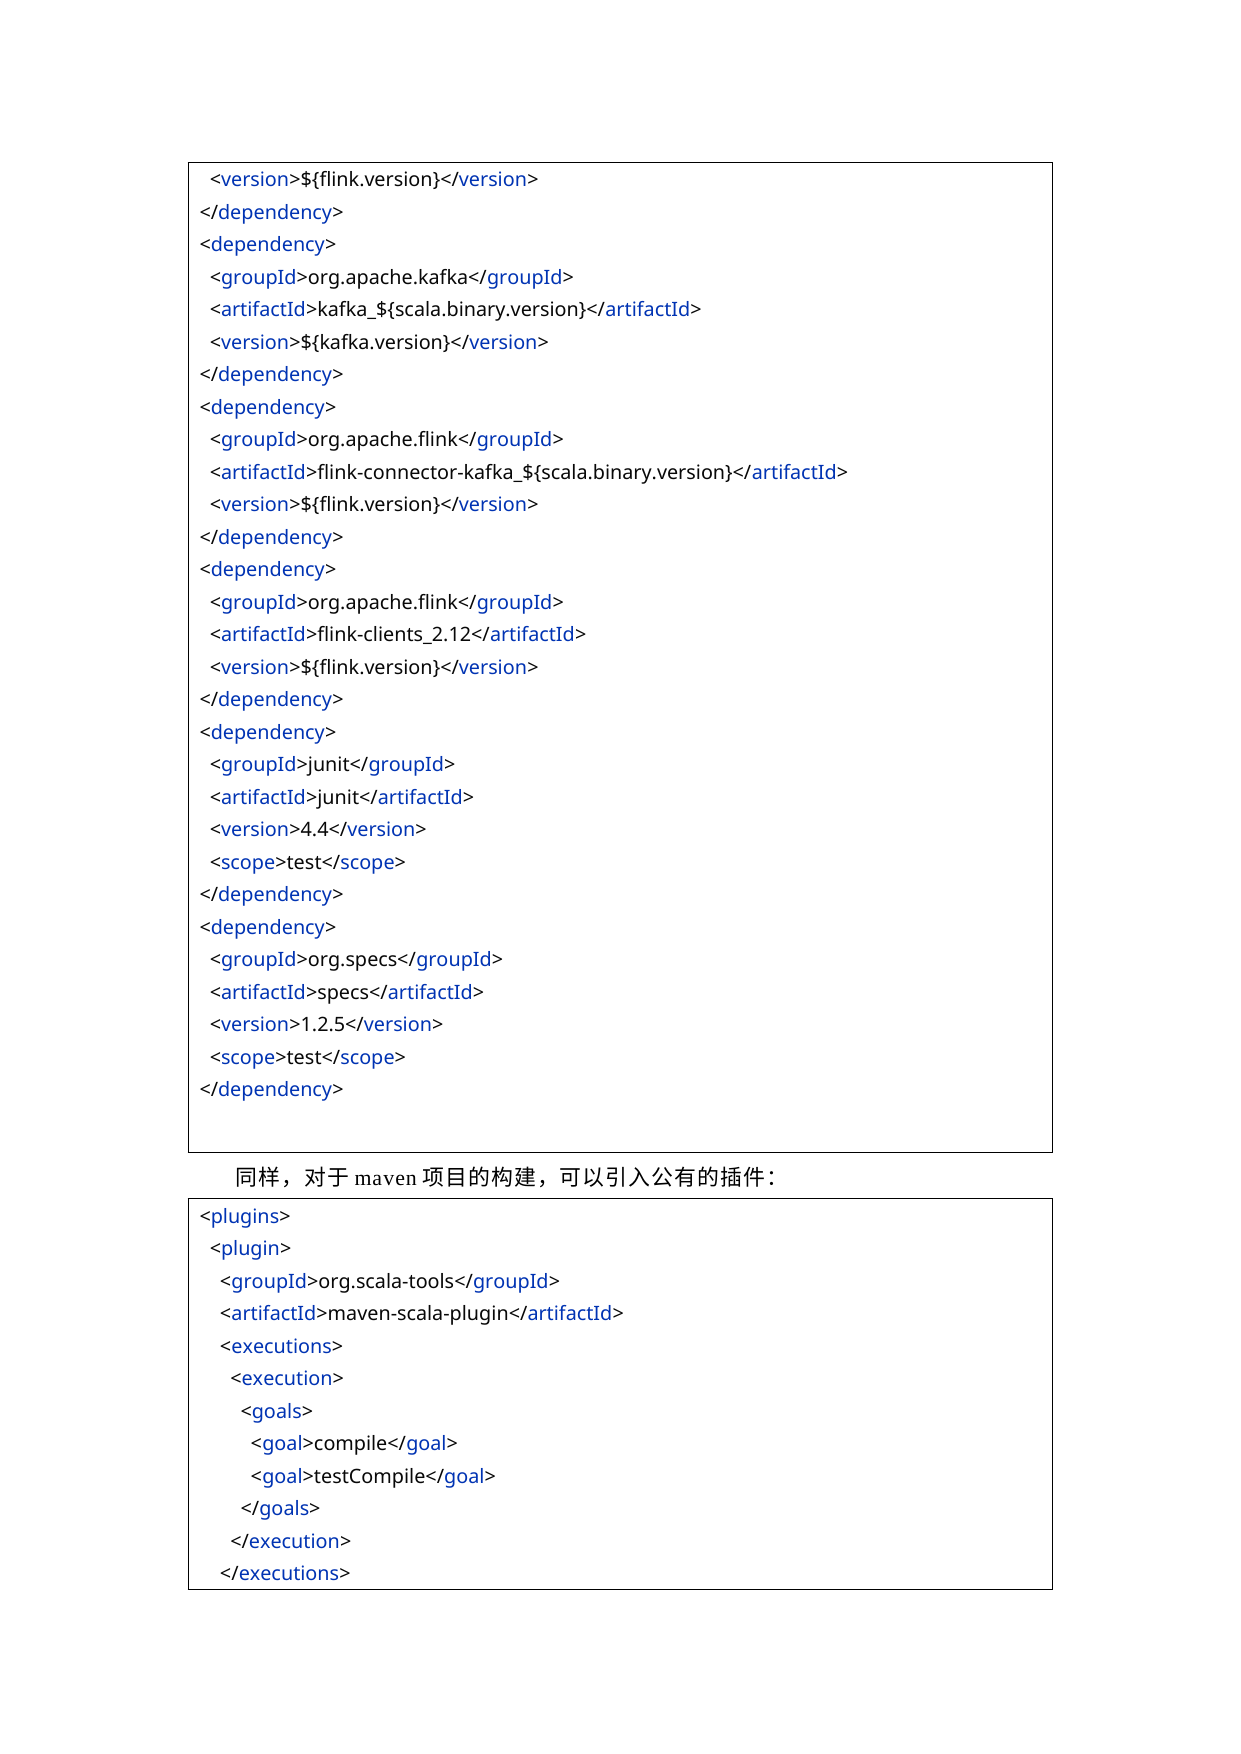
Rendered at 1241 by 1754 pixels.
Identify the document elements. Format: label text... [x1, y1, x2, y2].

text 同样，对于maven项目的构建，可以引入公有的插件： [187, 1159, 1053, 1192]
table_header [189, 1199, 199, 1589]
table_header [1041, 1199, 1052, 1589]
